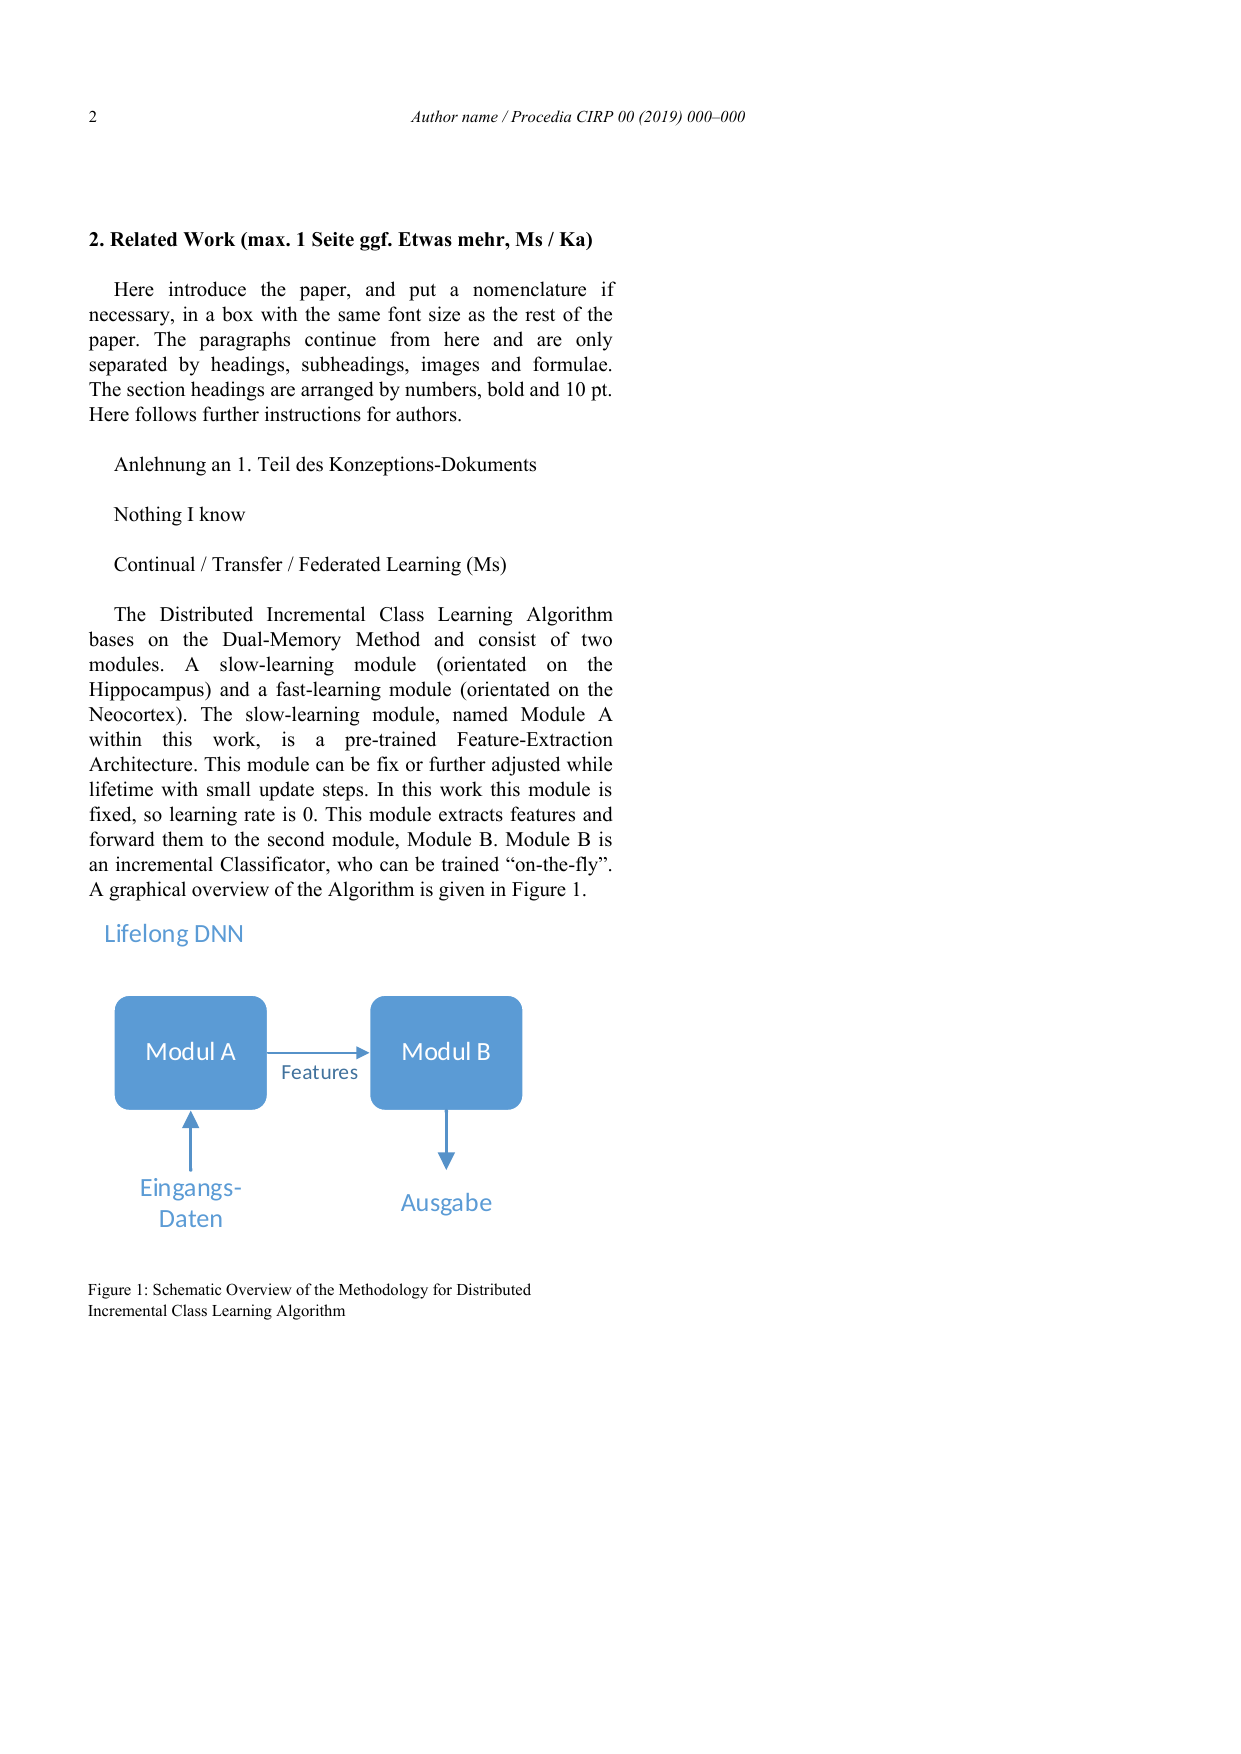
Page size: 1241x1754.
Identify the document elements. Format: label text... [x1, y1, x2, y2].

text Anlehnung an 1. Teil des Konzeptions-Dokuments [89, 452, 613, 477]
text Nothing I know [89, 502, 613, 527]
text Related Work (max. 1 Seite ggf. Etwas mehr, Ms / Ka) [89, 227, 611, 252]
text Here introduce the paper, and put a nomenclature if necessary, in a box with the same font size as the rest of the paper. The paragraphs continue from here and are only separated by headings, subheadings, images and formulae. The section headings are arranged by numbers, bold and 10 pt. Here follows further instructions for authors. [89, 277, 613, 427]
text Continual / Transfer / Federated Learning (Ms) [89, 552, 613, 577]
text The Distributed Incremental Class Learning Algorithm bases on the Dual-Memory Method and consist of two modules. A slow-learning module (orientated on the Hippocampus) and a fast-learning module (orientated on the Neocortex). The slow-learning module, named Module A within this work, is a pre-trained Feature-Extraction Architecture. This module can be fix or further adjusted while lifetime with small update steps. In this work this module is fixed, so learning rate is 0. This module extracts features and forward them to the second module, Module B. Module B is an incremental Classificator, who can be trained “on-the-fly”. A graphical overview of the Algorithm is given in Figure 1. [89, 602, 613, 902]
